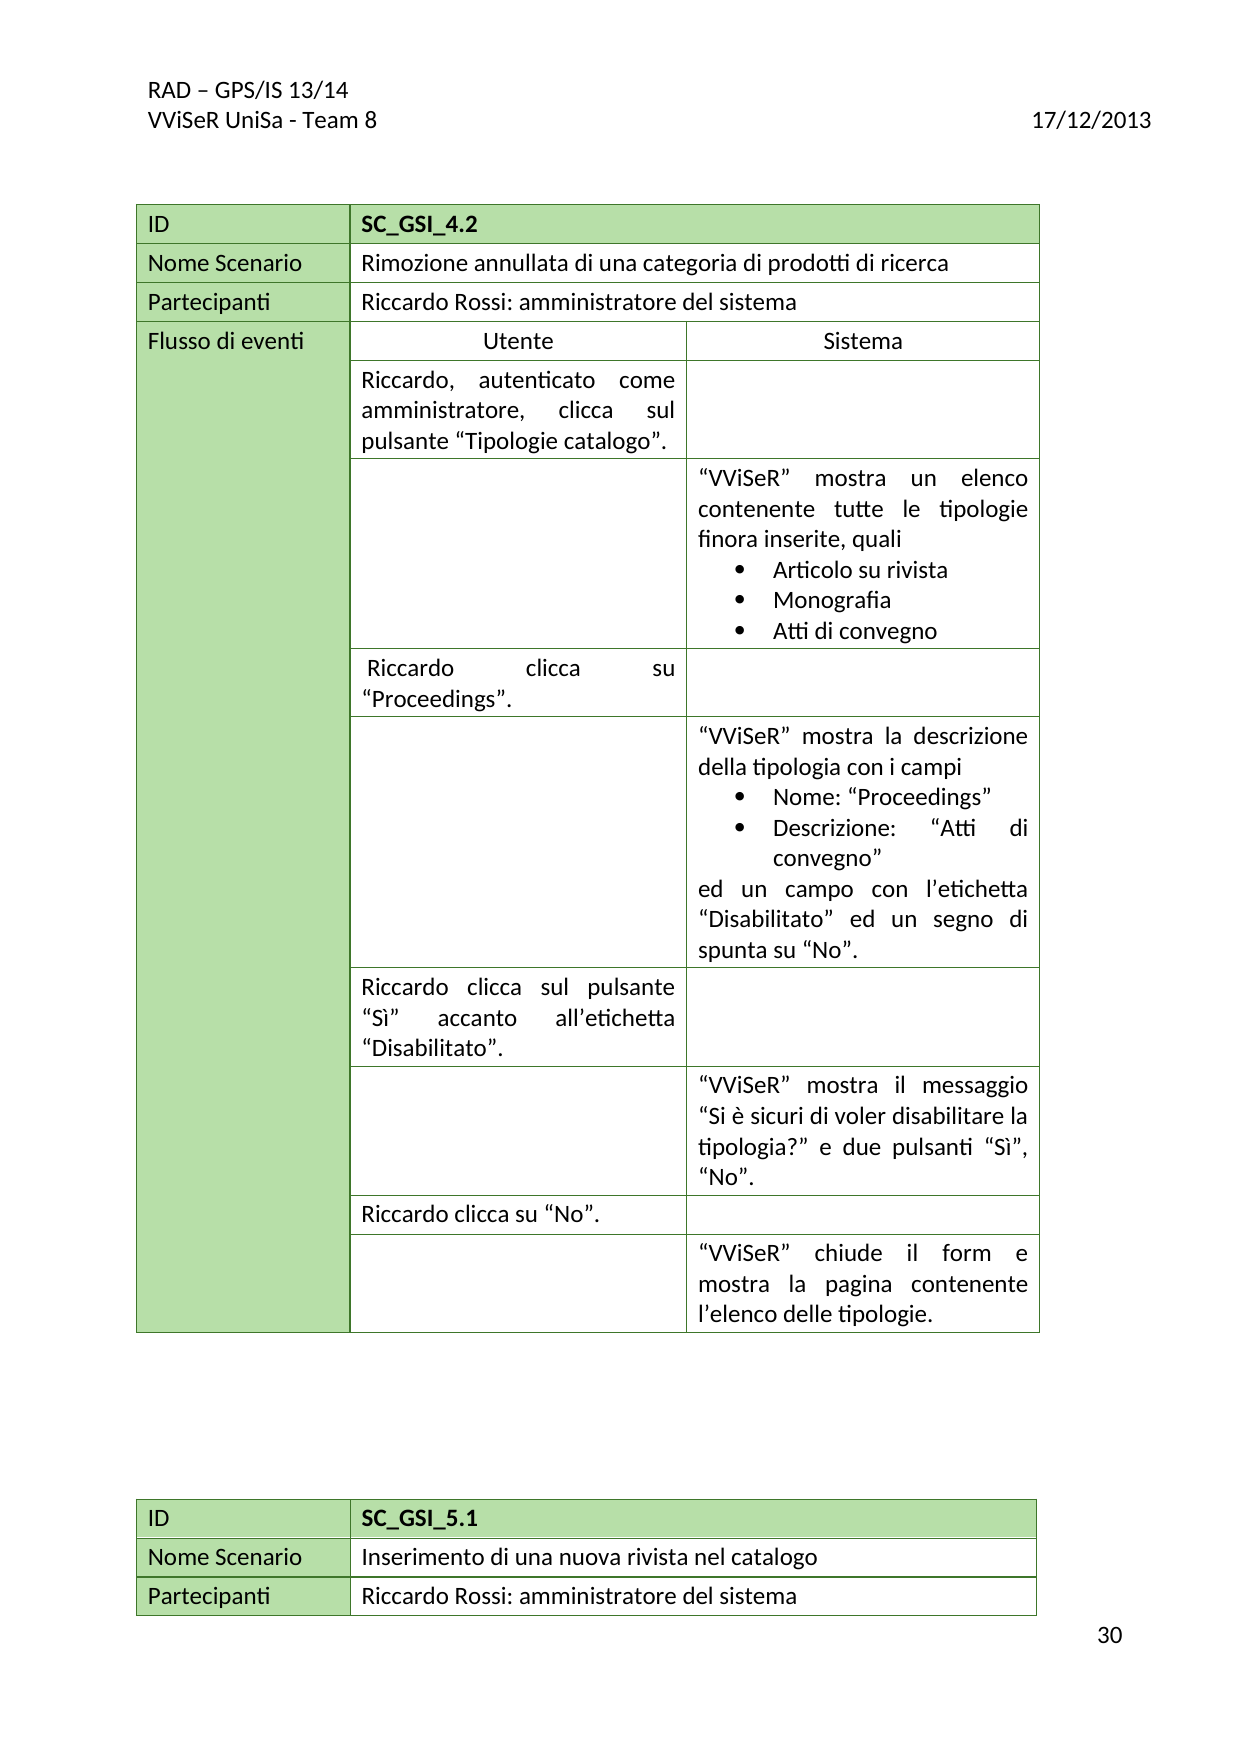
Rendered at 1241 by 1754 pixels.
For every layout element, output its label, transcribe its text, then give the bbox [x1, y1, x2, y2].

table_cell Partecipanti [137, 283, 349, 321]
table_cell Riccardo clicca su “No”. [351, 1196, 686, 1233]
table_cell “VViSeR” mostra il messaggio “Si è sicuri di voler disabilitare la tipologia?” e due pulsanti “Sì”, “No”. [687, 1067, 1039, 1194]
table_header SC_GSI_4.2 [351, 205, 1039, 243]
table_cell Utente [351, 322, 686, 360]
table_cell [687, 968, 1039, 1066]
table_cell “VViSeR” chiude il form e mostra la pagina contenente l’elenco delle tipologie. [687, 1235, 1039, 1332]
table_cell Partecipanti [137, 1578, 350, 1615]
table_cell “VViSeR” mostra la descrizione della tipologia con i campi Nome: “Proceedings” Descrizione: “Atti di convegno” ed un campo con l’etichetta “Disabilitato” ed un segno di spunta su “No”. [687, 717, 1039, 967]
table_cell [351, 1235, 686, 1332]
table_cell [351, 459, 686, 648]
table_cell [351, 717, 686, 967]
table_cell Riccardo, autenticato come amministratore, clicca sul pulsante “Tipologie catalogo”. [351, 361, 686, 458]
table_cell Flusso di eventi [137, 322, 349, 1332]
table_cell [687, 649, 1039, 716]
table_header ID [137, 205, 349, 243]
table_cell Rimozione annullata di una categoria di prodotti di ricerca [351, 244, 1039, 282]
table_header SC_GSI_5.1 [351, 1500, 1036, 1537]
table_header ID [137, 1500, 350, 1537]
table_cell [351, 1067, 686, 1194]
table_cell Riccardo Rossi: amministratore del sistema [351, 283, 1039, 321]
table_cell [687, 1196, 1039, 1233]
table_cell Nome Scenario [137, 1539, 350, 1576]
table_cell Riccardo clicca su “Proceedings”. [351, 649, 686, 716]
table_cell Sistema [687, 322, 1039, 360]
table_cell Inserimento di una nuova rivista nel catalogo [351, 1539, 1036, 1576]
table_cell [687, 361, 1039, 458]
table_cell Nome Scenario [137, 244, 349, 282]
table_cell “VViSeR” mostra un elenco contenente tutte le tipologie finora inserite, quali Articolo su rivista Monografia Atti di convegno [687, 459, 1039, 648]
table_cell Riccardo Rossi: amministratore del sistema [351, 1578, 1036, 1615]
table_cell Riccardo clicca sul pulsante “Sì” accanto all’etichetta “Disabilitato”. [351, 968, 686, 1066]
